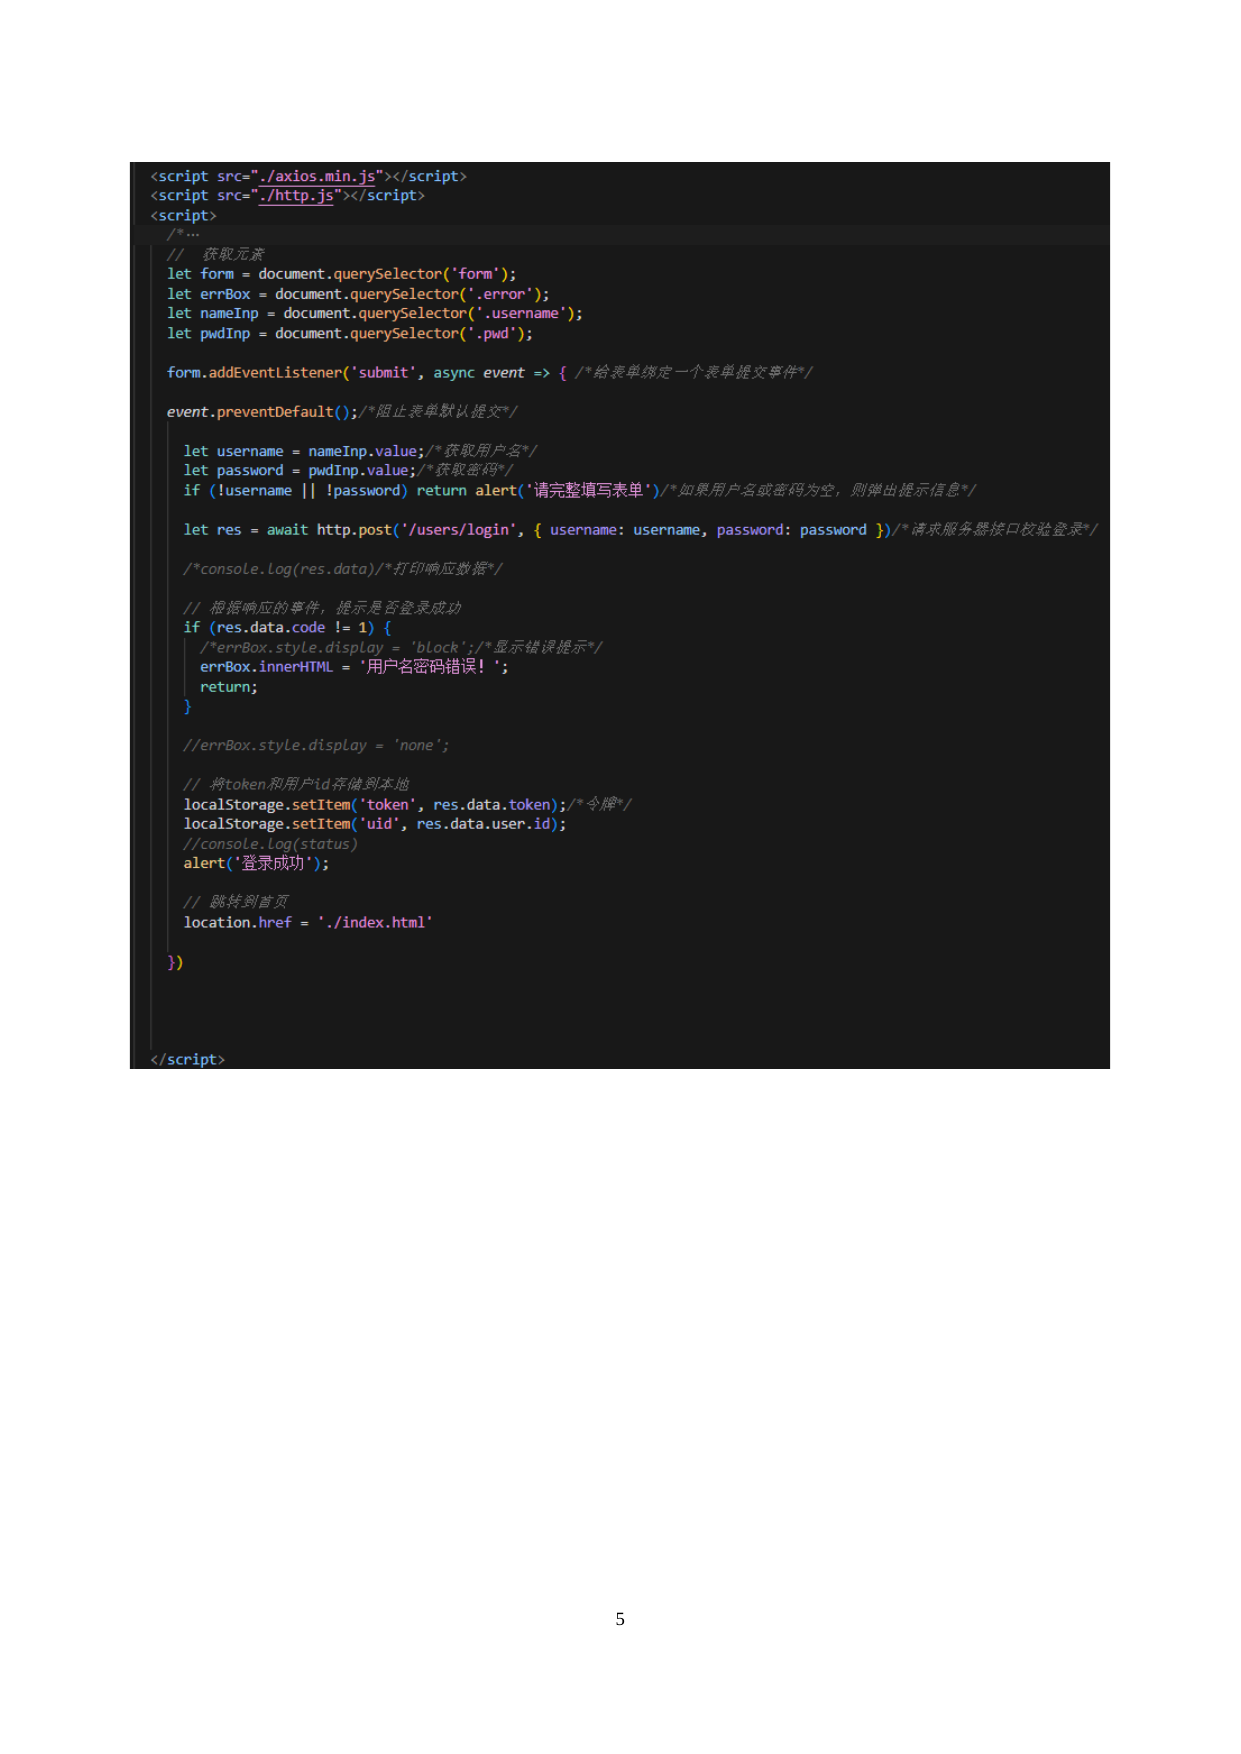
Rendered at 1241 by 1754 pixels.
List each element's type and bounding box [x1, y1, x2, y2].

picture [129, 162, 1111, 1069]
